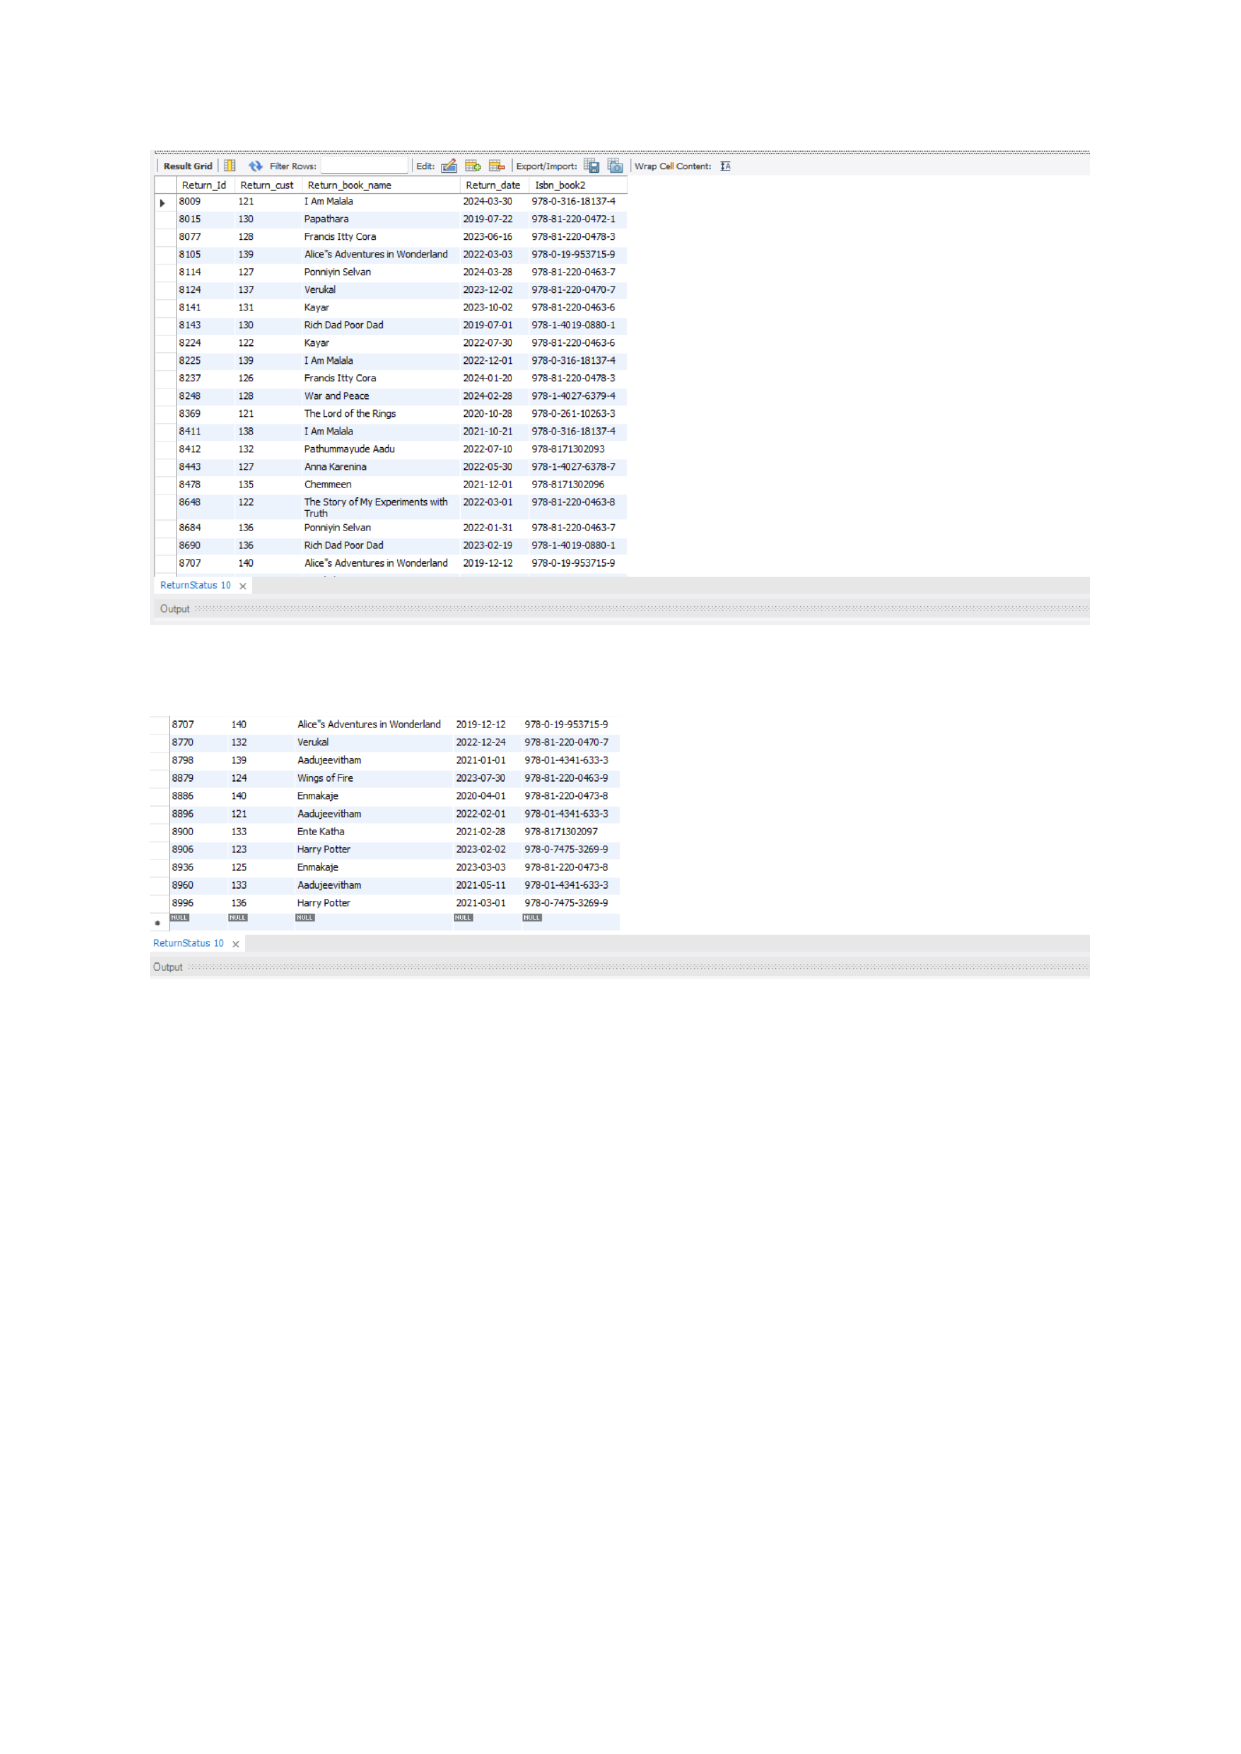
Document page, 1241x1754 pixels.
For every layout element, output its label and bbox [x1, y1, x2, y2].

picture [150, 150, 1090, 625]
picture [150, 716, 1090, 979]
